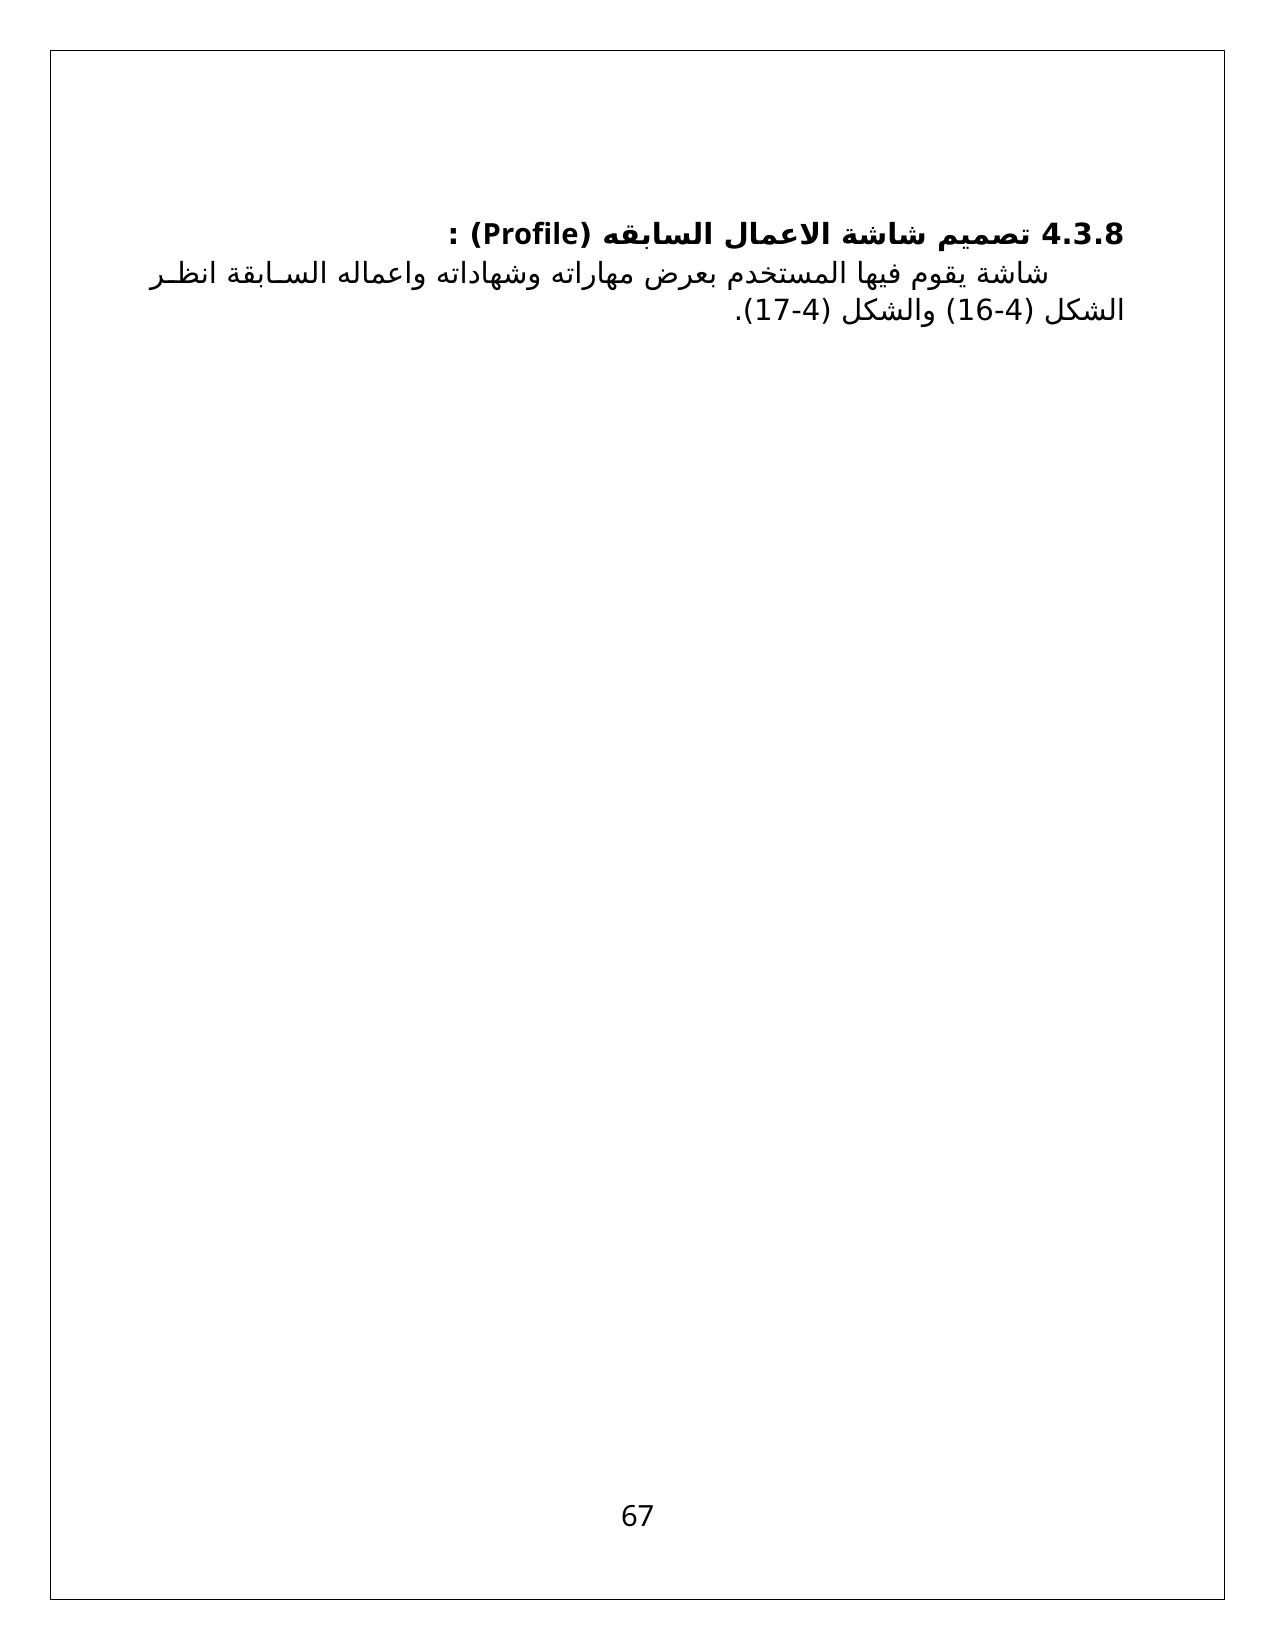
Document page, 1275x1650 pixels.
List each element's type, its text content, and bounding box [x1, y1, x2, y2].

subtitle 4.3.8 تصميم شاشة الاعمال السابقه (Profile) : [150, 214, 1124, 253]
text شاشة يقوم فيها المستخدم بعرض مهاراته وشهاداته واعماله السابقة انظر الشكل (4-16) والشكل (4-17). [150, 256, 1125, 327]
